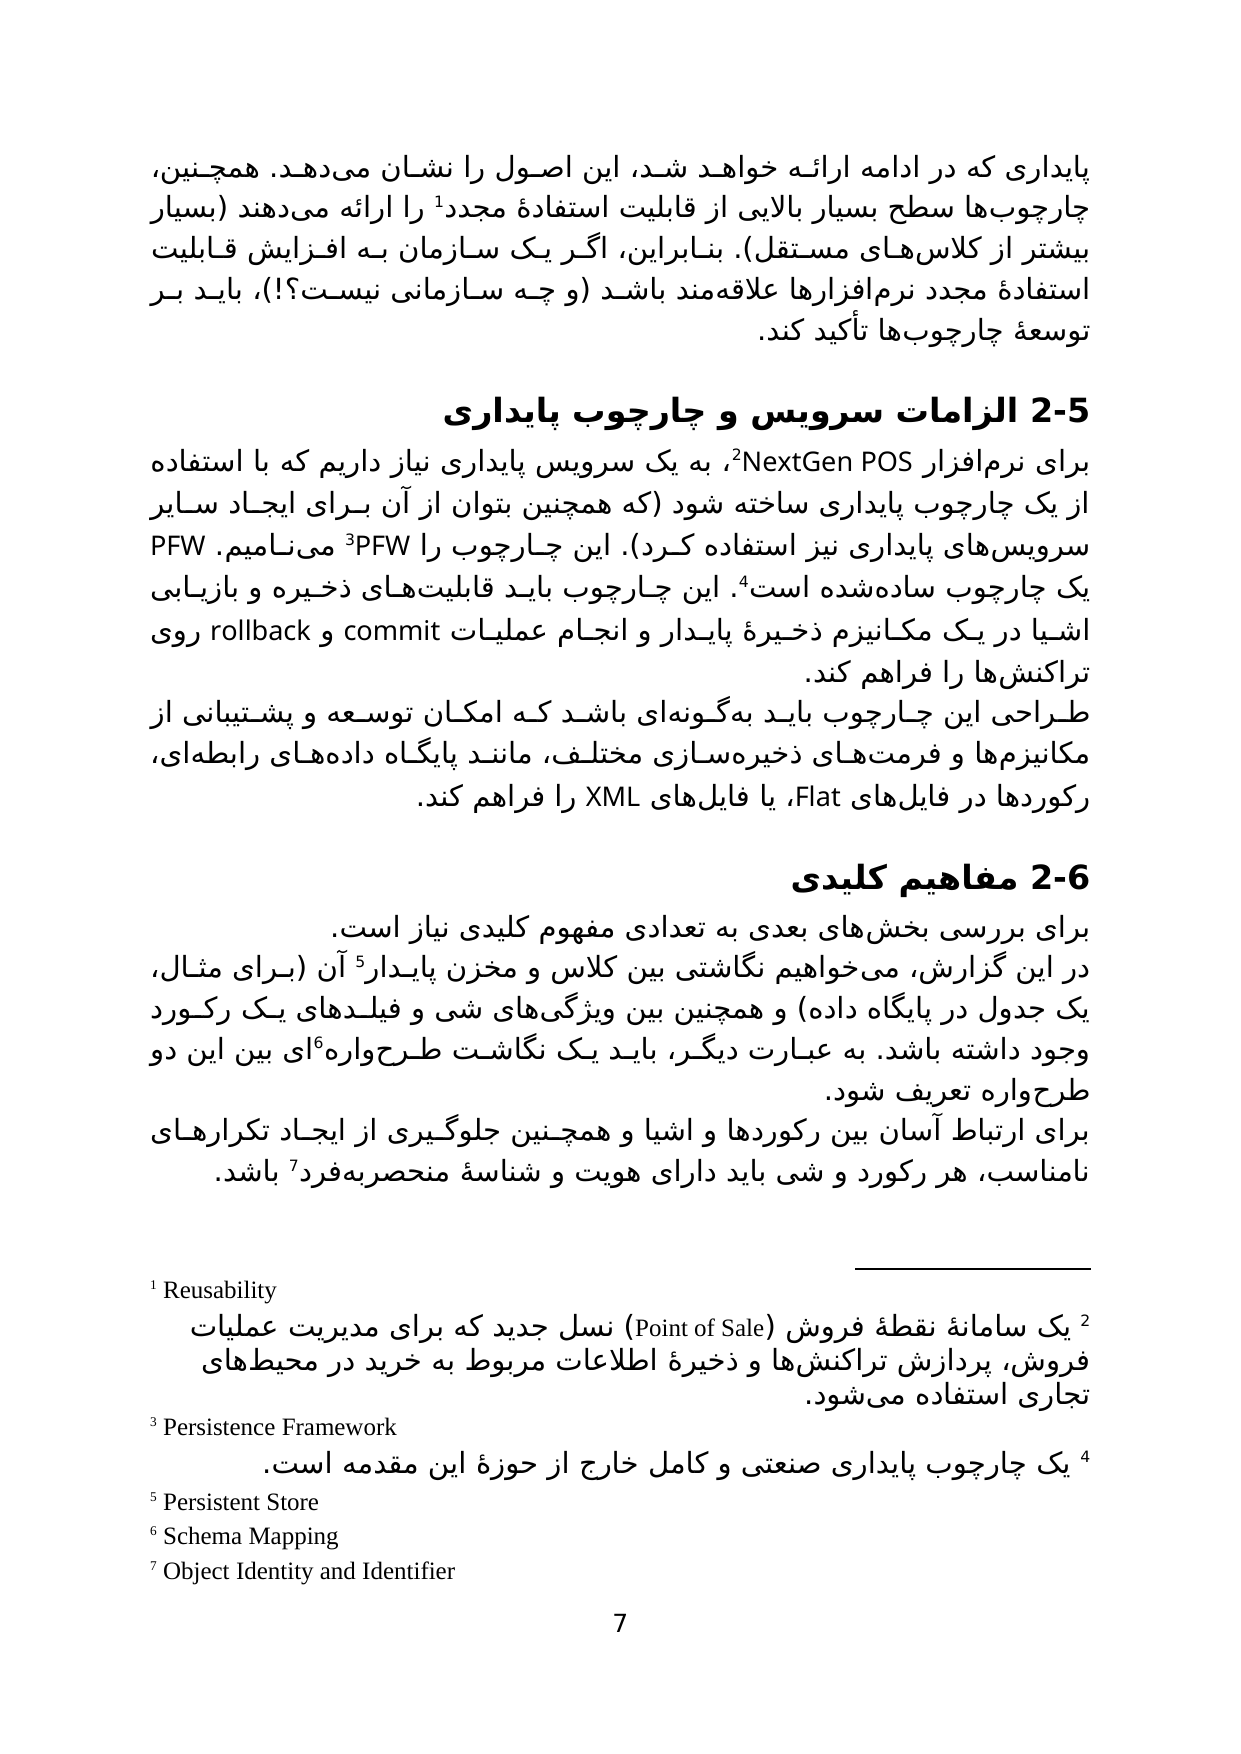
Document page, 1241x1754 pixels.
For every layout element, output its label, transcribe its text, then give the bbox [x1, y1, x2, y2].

subtitle 2-5 الزامات سرویس و چارچوب پایداری [150, 391, 1090, 430]
text برای ارتباط آسان بین رکوردها و اشیا و همچنین جلوگیری از ایجاد تکرارهای نامناسب، هر رکورد و شی باید دارای هویت و شناسۀ منحصربه‌فرد باشد. [150, 1114, 1090, 1188]
text به‌طور کلی، یک چارچوب، یک مجموعۀ منسجم از رابط‌ها و کلاس‌هاست که برای ارائۀ خدمات به بخش هسته‌ای و ثابت یک زیرسیستم منطقی با یکدیگر همکاری می‌کنند. چارچوب، شامل کلاس‌های انتزاعی و مشخص است که رابط‌های موردنیاز، نحوۀ تعامل اشیا و سایر قواعد را تعریف می‌کنند. چارچوب معمولاً (و نه همیشه) از کاربر چارچوب انتظار دارد که برای استفاده، سفارشی‌سازی و گسترش خدمات چارچوب، از کلاس‌های موجود زیرکلاس‌گیری کند. چارچوب دارای کلاس‌های انتزاعی است که می‌توانند هم شامل متدهای انتزاعی و هم متدهای مشخص باشند. چارچوب از اصل هالیوود پیروی می‌کند: «ما با شما تماس می‌گیریم، نه شما با ما.» این بدان معناست که کلاس‌های تعریف‌شده توسط کاربر (مانند زیرکلاس‌های جدید) پیام‌هایی را از کلاس‌های از پیش تعریف‌شدۀ چارچوب دریافت می‌کنند. این پیام‌ها معمولاً با پیاده‌سازی متدهای انتزاعی کلاس والد مدیریت می‌شوند. مثال چارچوب پایداری که در ادامه ارائه خواهد شد، این اصول را نشان می‌دهد. همچنین، چارچوب‌ها سطح بسیار بالایی از قابلیت استفادۀ مجدد را ارائه می‌دهند (بسیار بیشتر از کلاس‌های مستقل). بنابراین، اگر یک سازمان به افزایش قابلیت استفادۀ مجدد نرم‌افزارها علاقه‌مند باشد (و چه سازمانی نیست؟!)، باید بر توسعۀ چارچوب‌ها تأکید کند. [150, 150, 1090, 347]
text طراحی این چارچوب باید به‌گونه‌ای باشد که امکان توسعه و پشتیبانی از مکانیزم‌ها و فرمت‌های ذخیره‌سازی مختلف، مانند پایگاه داده‌های رابطه‌ای، رکوردها در فایل‌های Flat، یا فایل‌های XML را فراهم کند. [150, 696, 1090, 814]
subtitle 2-6 مفاهیم کلیدی [150, 859, 1090, 898]
text برای نرم‌افزار NextGen POS، به یک سرویس پایداری نیاز داریم که با استفاده از یک چارچوب پایداری ساخته شود (که همچنین بتوان از آن برای ایجاد سایر سرویس‌های پایداری نیز استفاده کرد). این چارچوب را PFW می‌نامیم. PFW یک چارچوب ساده‌شده است. این چارچوب باید قابلیت‌های ذخیره و بازیابی اشیا در یک مکانیزم ذخیرۀ پایدار و انجام عملیات commit و rollback روی تراکنش‌ها را فراهم کند. [150, 442, 1090, 689]
text برای بررسی بخش‌های بعدی به تعدادی مفهوم کلیدی نیاز است. [150, 910, 1090, 944]
text در این گزارش، می‌خواهیم نگاشتی بین کلاس و مخزن پایدار آن (برای مثال، یک جدول در پایگاه داده) و همچنین بین ویژگی‌های شی و فیلدهای یک رکورد وجود داشته باشد. به عبارت دیگر، باید یک نگاشت طرح‌واره‌ای بین این دو طرح‌واره تعریف شود. [150, 951, 1090, 1107]
